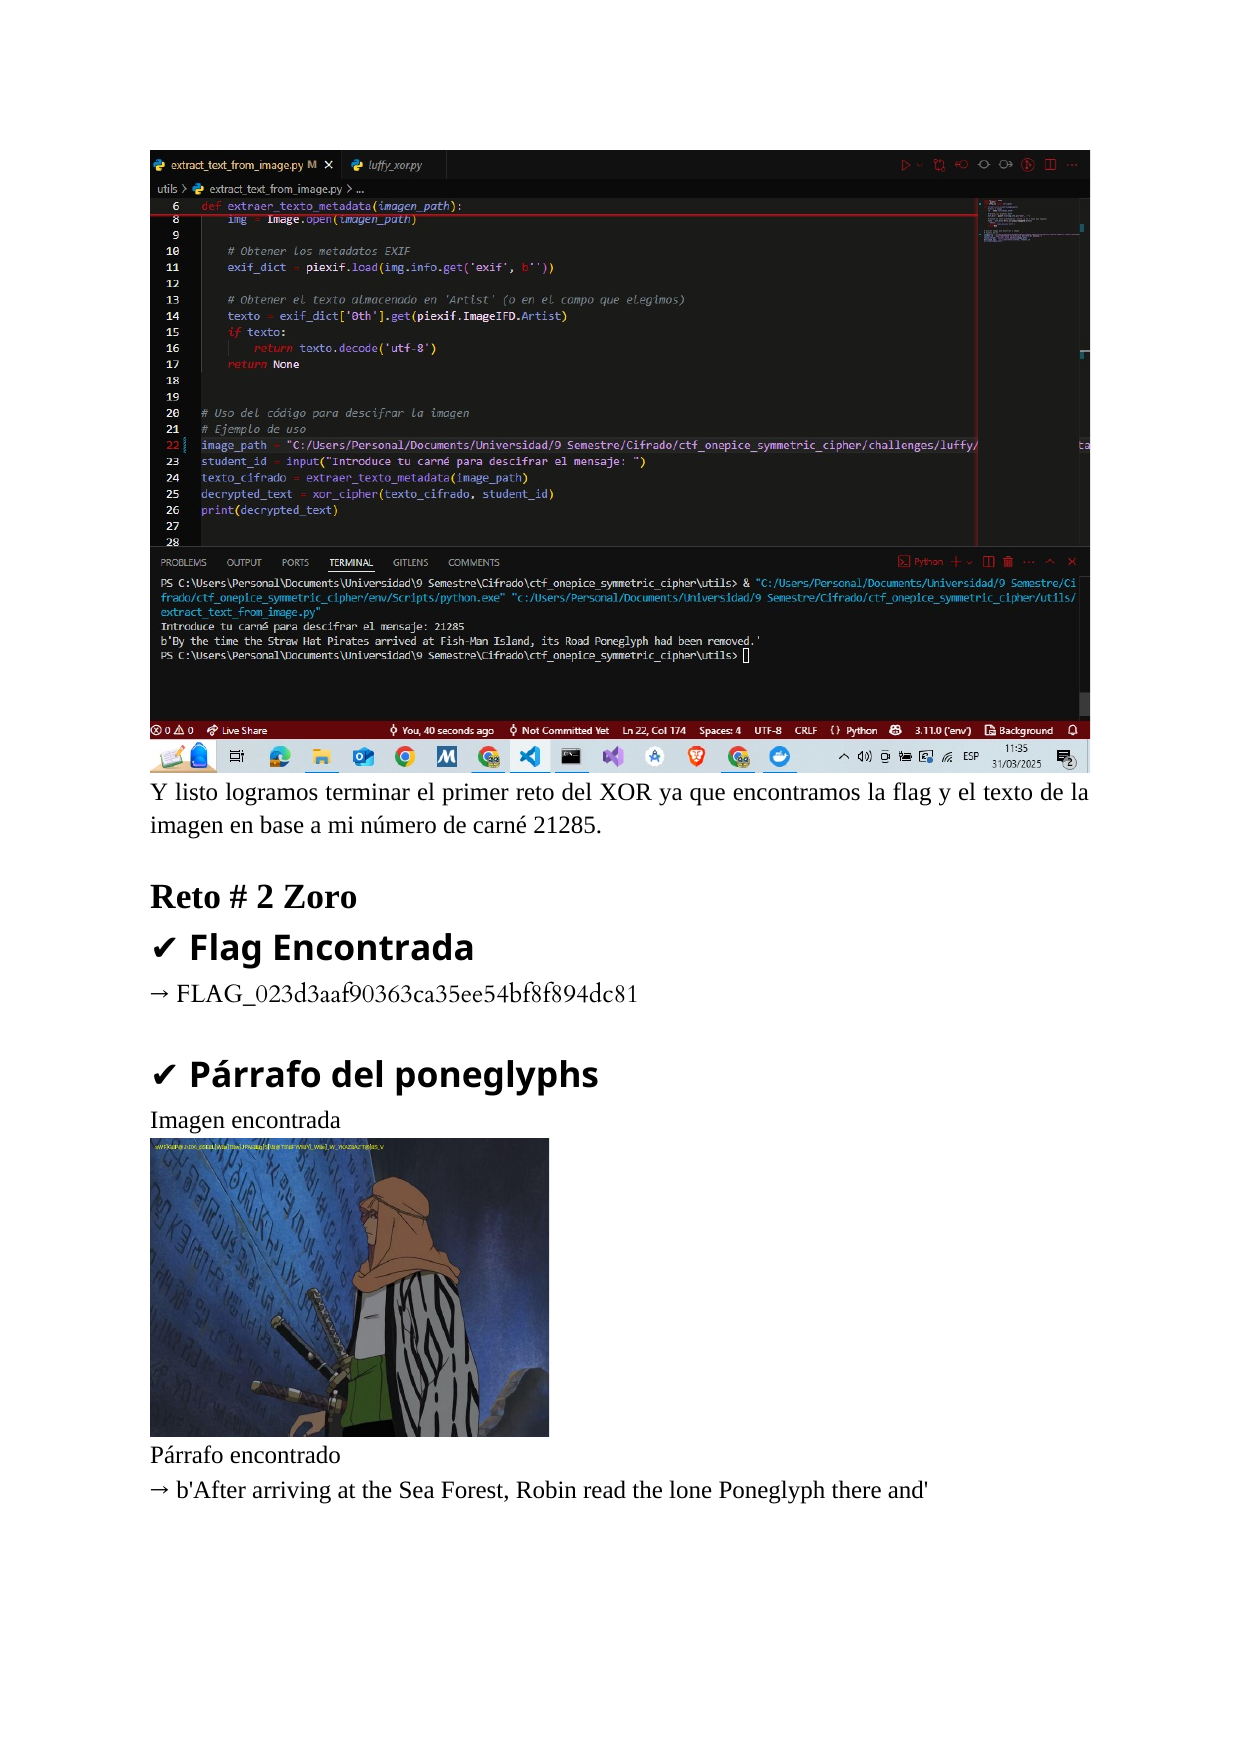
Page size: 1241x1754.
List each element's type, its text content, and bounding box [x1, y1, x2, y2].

text ✔ Párrafo del poneglyphs [150, 1050, 1090, 1098]
picture [150, 150, 1091, 773]
text ✔ Flag Encontrada [150, 923, 1090, 971]
text → FLAG_023d3aaf90363ca35ee54bf8f894dc81 [150, 978, 1090, 1012]
text Imagen encontrada [150, 1105, 1090, 1134]
text Reto # 2 Zoro [150, 876, 1090, 917]
text Y listo logramos terminar el primer reto del XOR ya que encontramos la flag y el texto de la imagen en base a mi número de carné 21285. [150, 777, 1090, 838]
text Párrafo encontrado [150, 1440, 1090, 1469]
text → b'After arriving at the Sea Forest, Robin read the lone Poneglyph there and' [150, 1473, 1090, 1507]
picture [150, 1138, 550, 1437]
